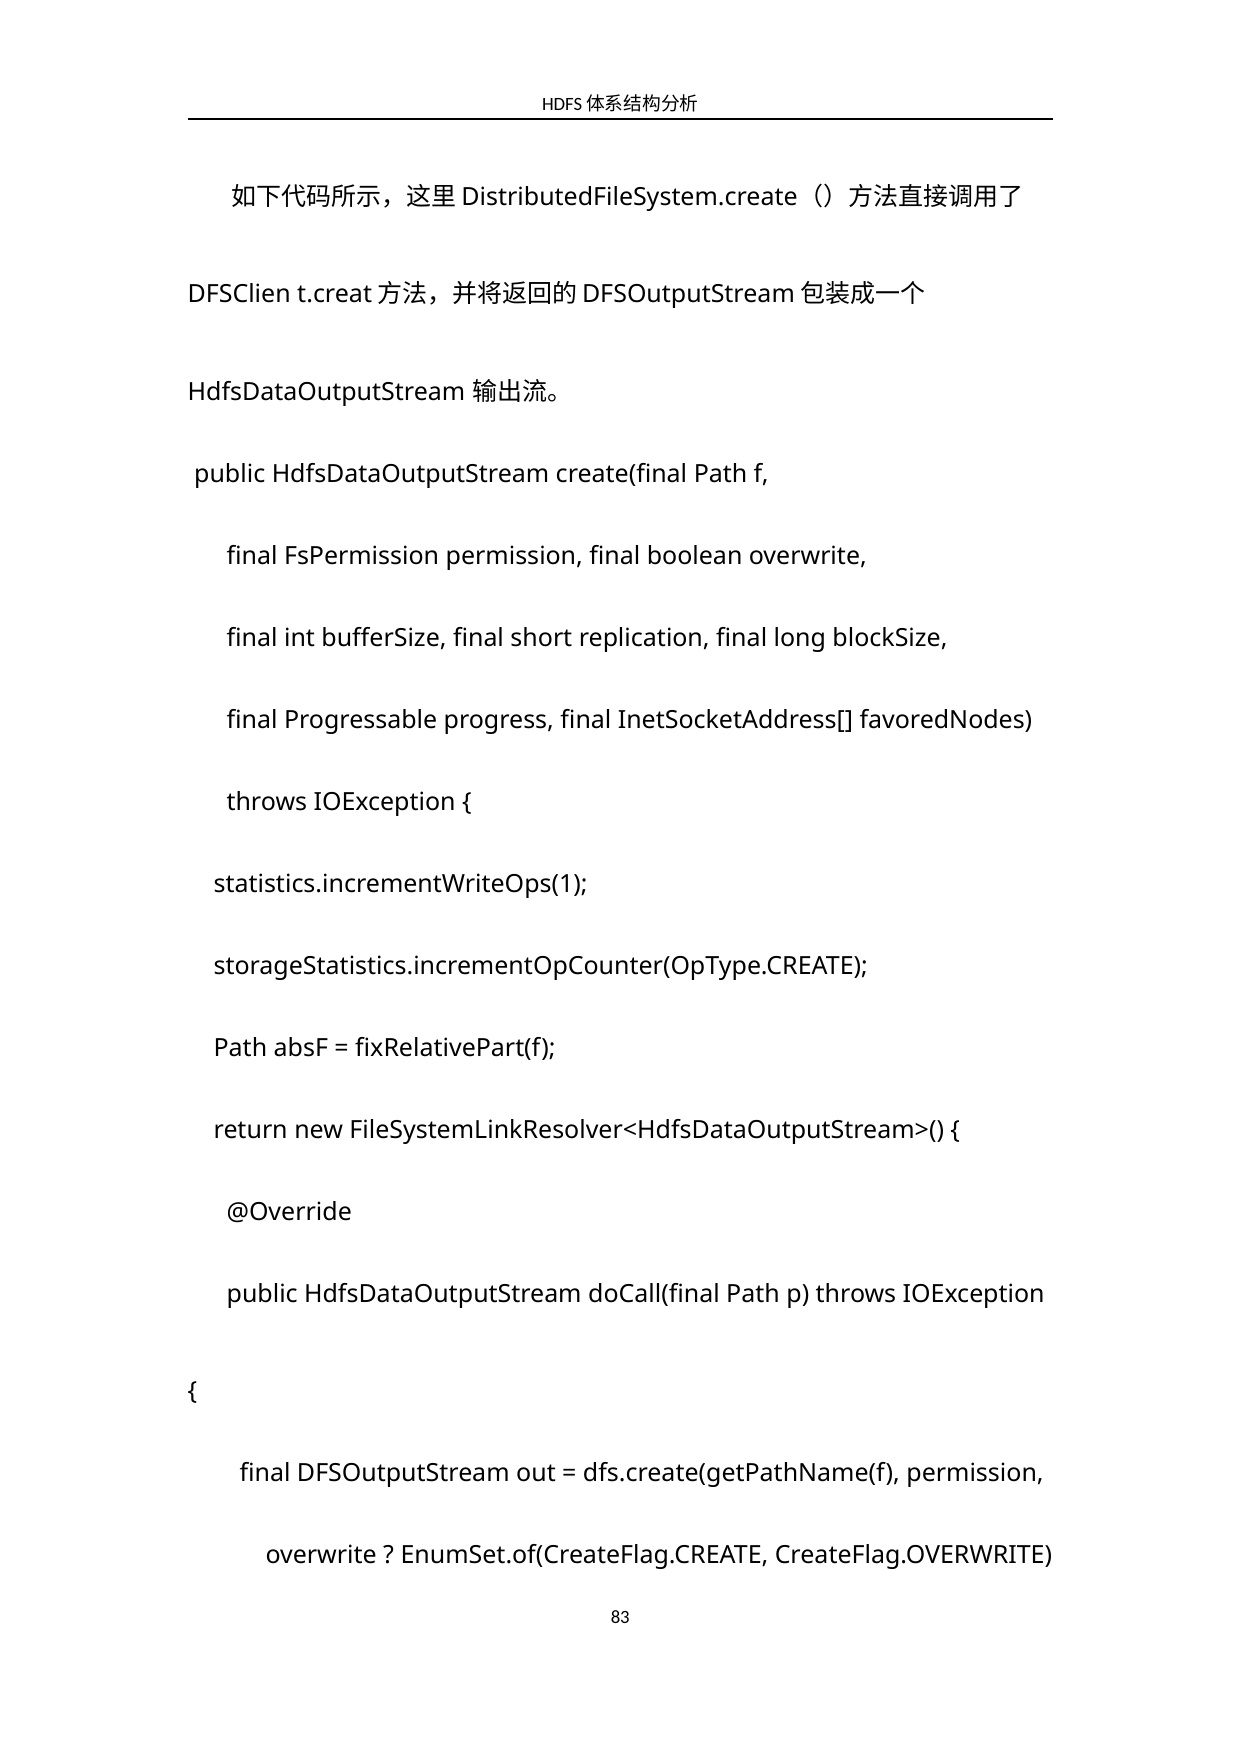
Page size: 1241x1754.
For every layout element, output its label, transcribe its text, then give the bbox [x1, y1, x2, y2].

text @Override [187, 1178, 1053, 1243]
text final Progressable progress, final InetSocketAddress[] favoredNodes) [187, 686, 1053, 751]
text storageStatistics.incrementOpCounter(OpType.CREATE); [187, 932, 1053, 997]
text public HdfsDataOutputStream create(final Path f, [187, 440, 1053, 505]
text final FsPermission permission, final boolean overwrite, [187, 522, 1053, 587]
text final DFSOutputStream out = dfs.create(getPathName(f), permission, [187, 1439, 1053, 1504]
text final int bufferSize, final short replication, final long blockSize, [187, 604, 1053, 669]
text return new FileSystemLinkResolver<HdfsDataOutputStream>() { [187, 1096, 1053, 1161]
text statistics.incrementWriteOps(1); [187, 850, 1053, 915]
text public HdfsDataOutputStream doCall(final Path p) throws IOException { [187, 1260, 1053, 1422]
text 如下代码所示，这里DistributedFileSystem.create（）方法直接调用了DFSClien t.creat方法，并将返回的DFSOutputStream包装成一个HdfsDataOutputStream 输出流。 [187, 162, 1053, 422]
text Path absF = fixRelativePart(f); [187, 1014, 1053, 1079]
text overwrite ? EnumSet.of(CreateFlag.CREATE, CreateFlag.OVERWRITE) [187, 1521, 1053, 1586]
text throws IOException { [187, 768, 1053, 833]
